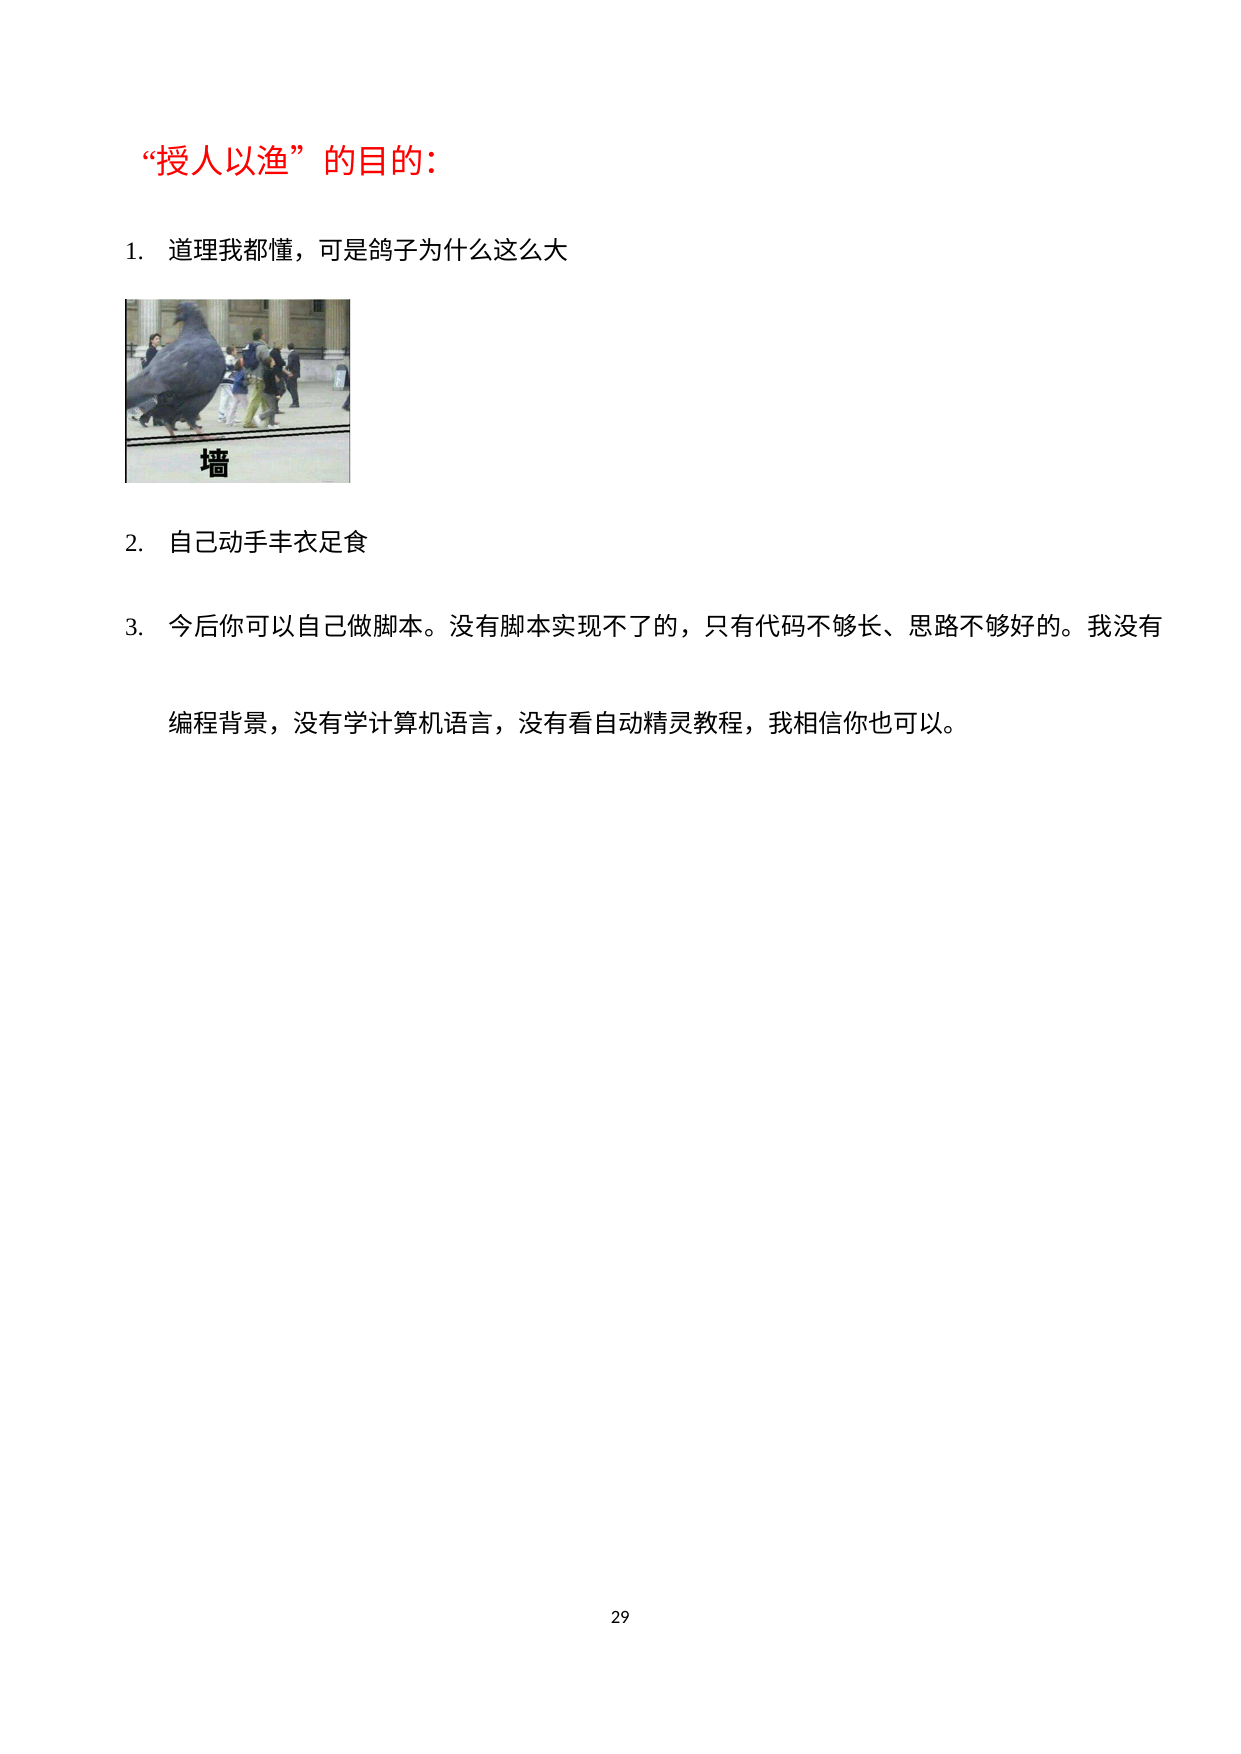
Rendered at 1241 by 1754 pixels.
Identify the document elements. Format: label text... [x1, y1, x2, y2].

picture [125, 299, 350, 483]
list 道理我都懂，可是鸽子为什么这么大 [125, 216, 1165, 281]
text “授人以渔”的目的： [75, 127, 1165, 192]
list 自己动手丰衣足食 [125, 508, 1165, 573]
list 今后你可以自己做脚本。没有脚本实现不了的，只有代码不够长、思路不够好的。我没有编程背景，没有学计算机语言，没有看自动精灵教程，我相信你也可以。 [125, 592, 1165, 754]
